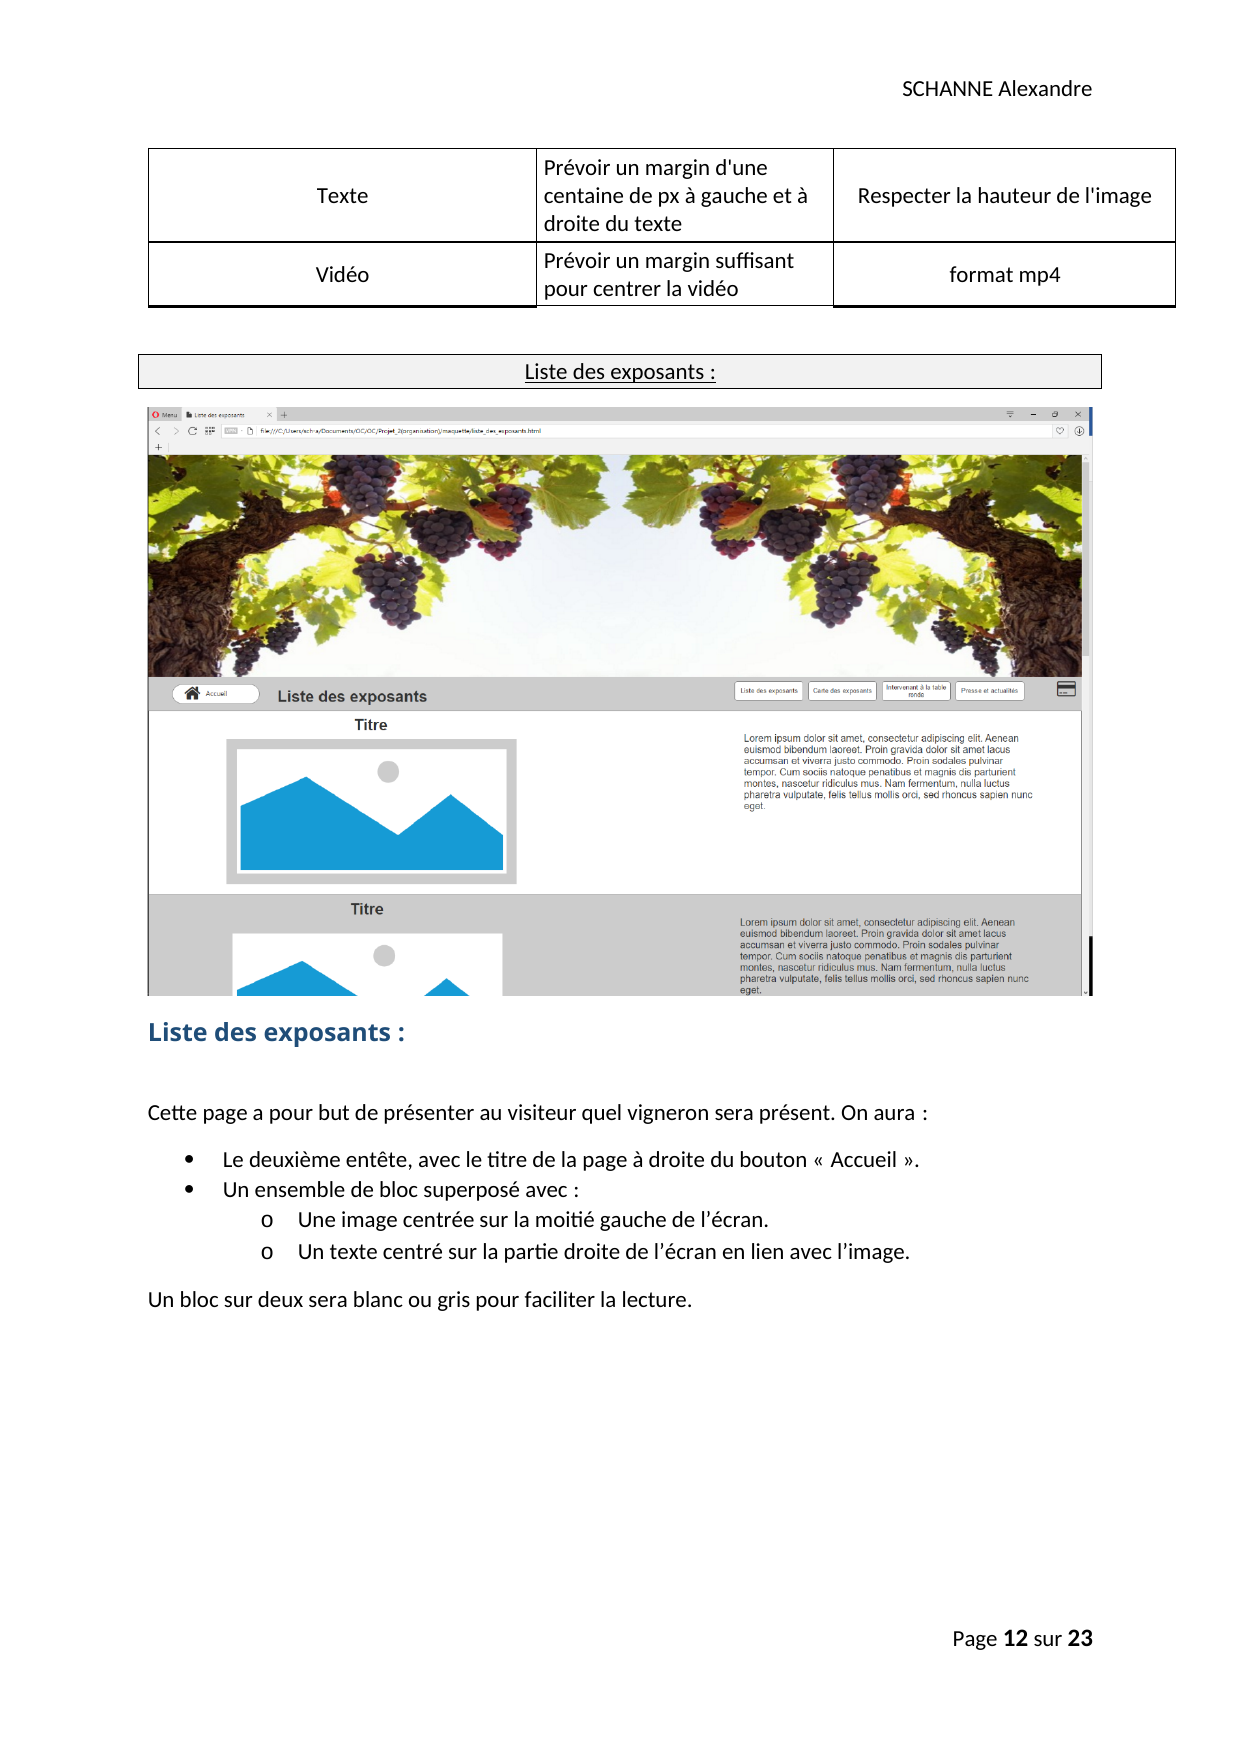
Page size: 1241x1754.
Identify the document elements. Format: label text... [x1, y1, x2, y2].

picture [147, 407, 1093, 996]
list Une image centrée sur la moitié gauche de l’écran. [260, 1206, 1093, 1235]
text Cette page a pour but de présenter au visiteur quel vigneron sera présent. On aura : [148, 1098, 1093, 1126]
text Liste des exposants : [139, 355, 1101, 388]
table_cell Vidéo [149, 243, 536, 305]
list Un ensemble de bloc superposé avec : [185, 1175, 1093, 1203]
text Un bloc sur deux sera blanc ou gris pour faciliter la lecture. [148, 1285, 1093, 1313]
list Un texte centré sur la partie droite de l’écran en lien avec l’image. [260, 1237, 1093, 1266]
table_cell Prévoir un margin suffisant pour centrer la vidéo [537, 243, 833, 305]
table_cell Texte [149, 149, 536, 241]
list Le deuxième entête, avec le titre de la page à droite du bouton « Accueil ». [185, 1145, 1093, 1173]
table_cell Respecter la hauteur de l'image [834, 149, 1175, 241]
table_cell format mp4 [834, 243, 1175, 305]
subtitle Liste des exposants : [148, 1014, 1093, 1049]
table_cell Prévoir un margin d'une centaine de px à gauche et à droite du texte [537, 149, 833, 241]
